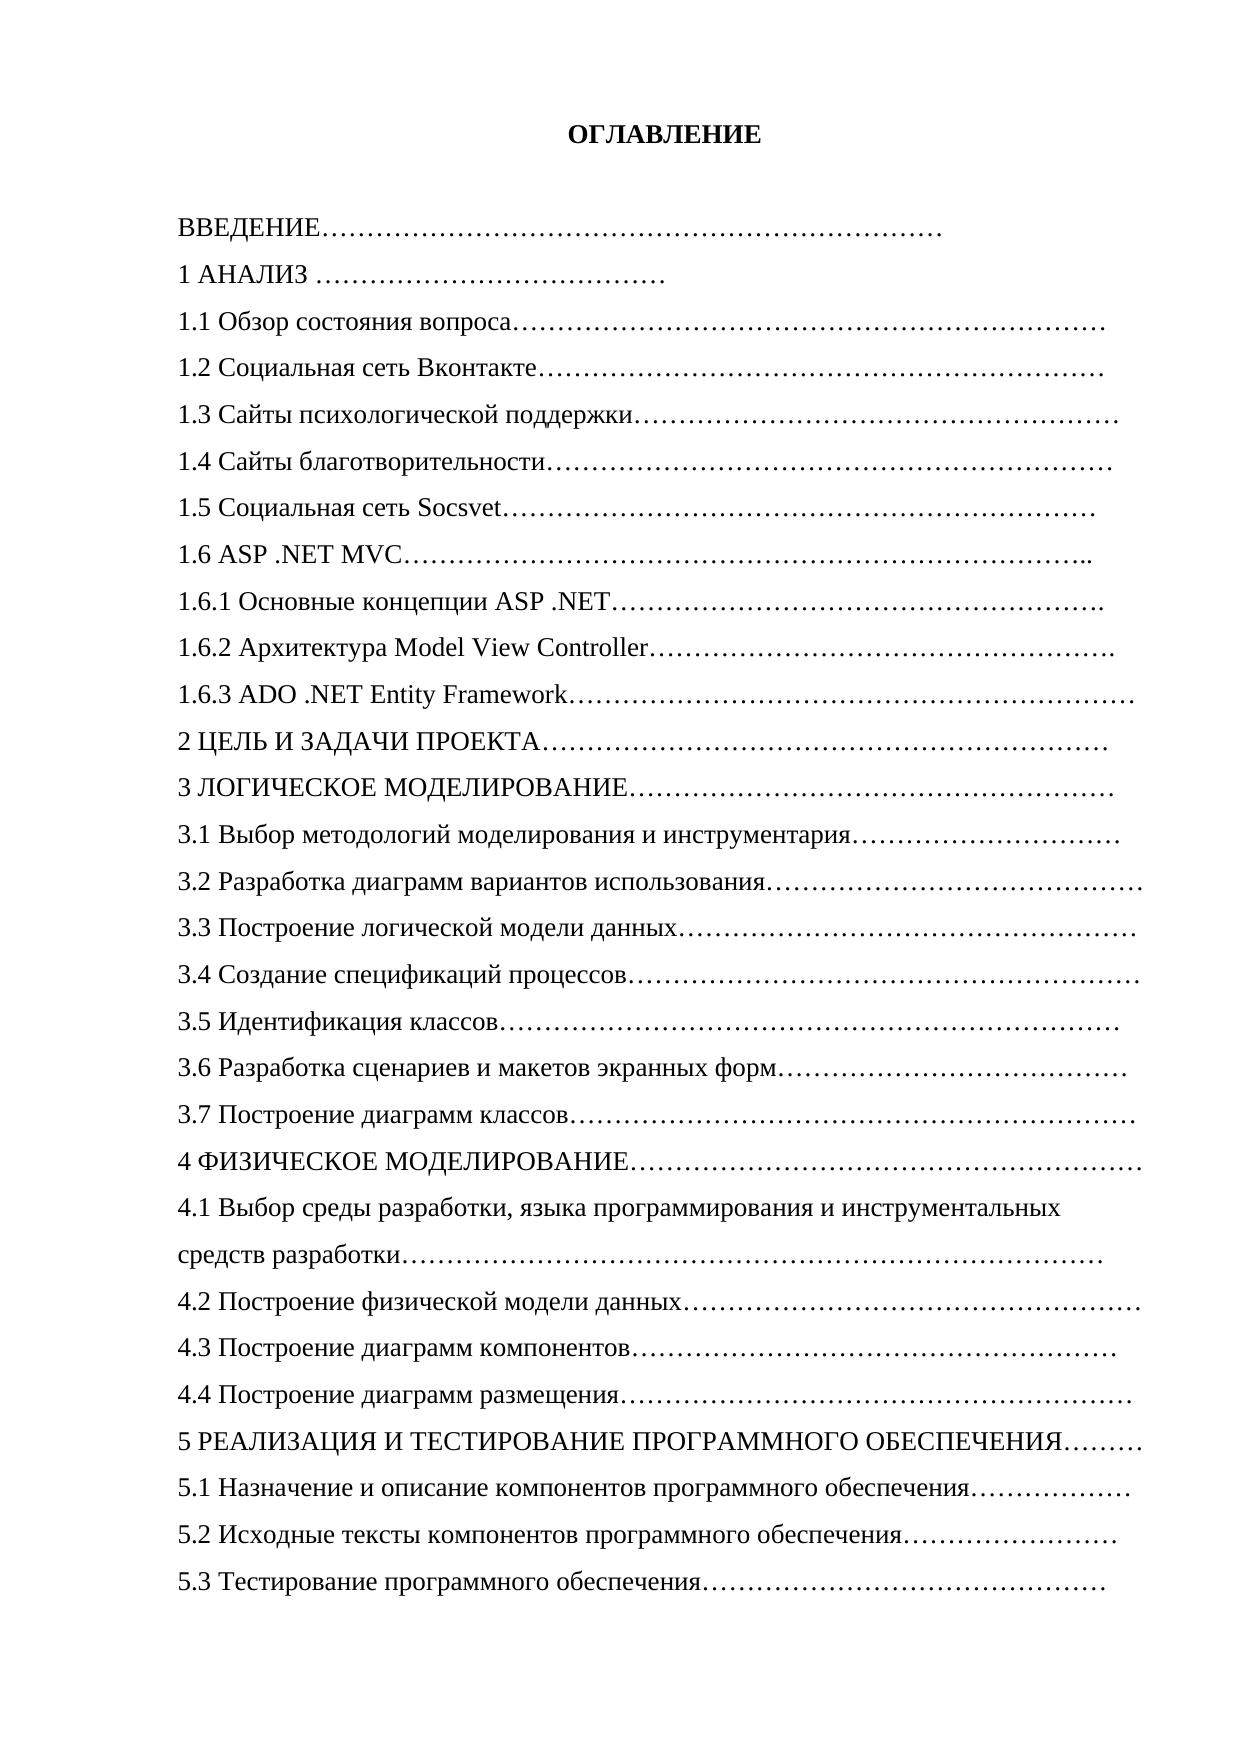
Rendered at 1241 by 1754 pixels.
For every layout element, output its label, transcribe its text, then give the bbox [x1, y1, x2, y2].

text 1.5 Социальная сеть Socsvet………………………………………………………… [177, 491, 1152, 523]
text 3.4 Создание спецификаций процессов………………………………………………… [177, 958, 1152, 989]
text 1.6.3 ADO .NET Entity Framework……………………………………………………… [177, 678, 1152, 709]
text 3.3 Построение логической модели данных…………………………………………… [177, 911, 1152, 943]
text 3.2 Разработка диаграмм вариантов использования…………………………………… [177, 865, 1152, 896]
text 1.1 Обзор состояния вопроса………………………………………………………… [177, 305, 1152, 336]
text 5.2 Исходные тексты компонентов программного обеспечения…………………… [177, 1518, 1152, 1549]
text 4.4 Построение диаграмм размещения………………………………………………… [177, 1378, 1152, 1409]
text 5.1 Назначение и описание компонентов программного обеспечения……………… [177, 1471, 1152, 1503]
text 5.3 Тестирование программного обеспечения……………………………………… [177, 1565, 1152, 1596]
text 3.6 Разработка сценариев и макетов экранных форм………………………………… [177, 1051, 1152, 1083]
text ОГЛАВЛЕНИЕ [177, 118, 1152, 149]
text 1.3 Сайты психологической поддержки……………………………………………… [177, 398, 1152, 429]
text 3 ЛОГИЧЕСКОЕ МОДЕЛИРОВАНИЕ……………………………………………… [177, 771, 1152, 803]
text 4.1 Выбор среды разработки, языка программирования и инструментальных средств разработки…………………………………………………………………… [177, 1191, 1152, 1269]
text 1.2 Социальная сеть Вконтакте……………………………………………………… [177, 351, 1152, 383]
text 1.4 Сайты благотворительности……………………………………………………… [177, 445, 1152, 476]
text ВВЕДЕНИЕ…………………………………………………………… [177, 211, 1152, 243]
text 3.5 Идентификация классов…………………………………………………………… [177, 1005, 1152, 1036]
text 2 ЦЕЛЬ И ЗАДАЧИ ПРОЕКТА……………………………………………………… [177, 725, 1152, 756]
text 5 РЕАЛИЗАЦИЯ И ТЕСТИРОВАНИЕ ПРОГРАММНОГО ОБЕСПЕЧЕНИЯ……… [177, 1425, 1152, 1456]
text 3.7 Построение диаграмм классов……………………………………………………… [177, 1098, 1152, 1129]
text 1 АНАЛИЗ ………………………………… [177, 258, 1152, 289]
text 1.6.2 Архитектура Model View Controller……………………………………………. [177, 631, 1152, 663]
text 4 ФИЗИЧЕСКОЕ МОДЕЛИРОВАНИЕ………………………………………………… [177, 1145, 1152, 1176]
text 1.6.1 Основные концепции ASP .NET………………………………………………. [177, 585, 1152, 616]
text 4.2 Построение физической модели данных…………………………………………… [177, 1285, 1152, 1316]
text 4.3 Построение диаграмм компонентов……………………………………………… [177, 1331, 1152, 1363]
text 3.1 Выбор методологий моделирования и инструментария………………………… [177, 818, 1152, 849]
text 1.6 ASP .NET MVC………………………………………………………………….. [177, 538, 1152, 569]
